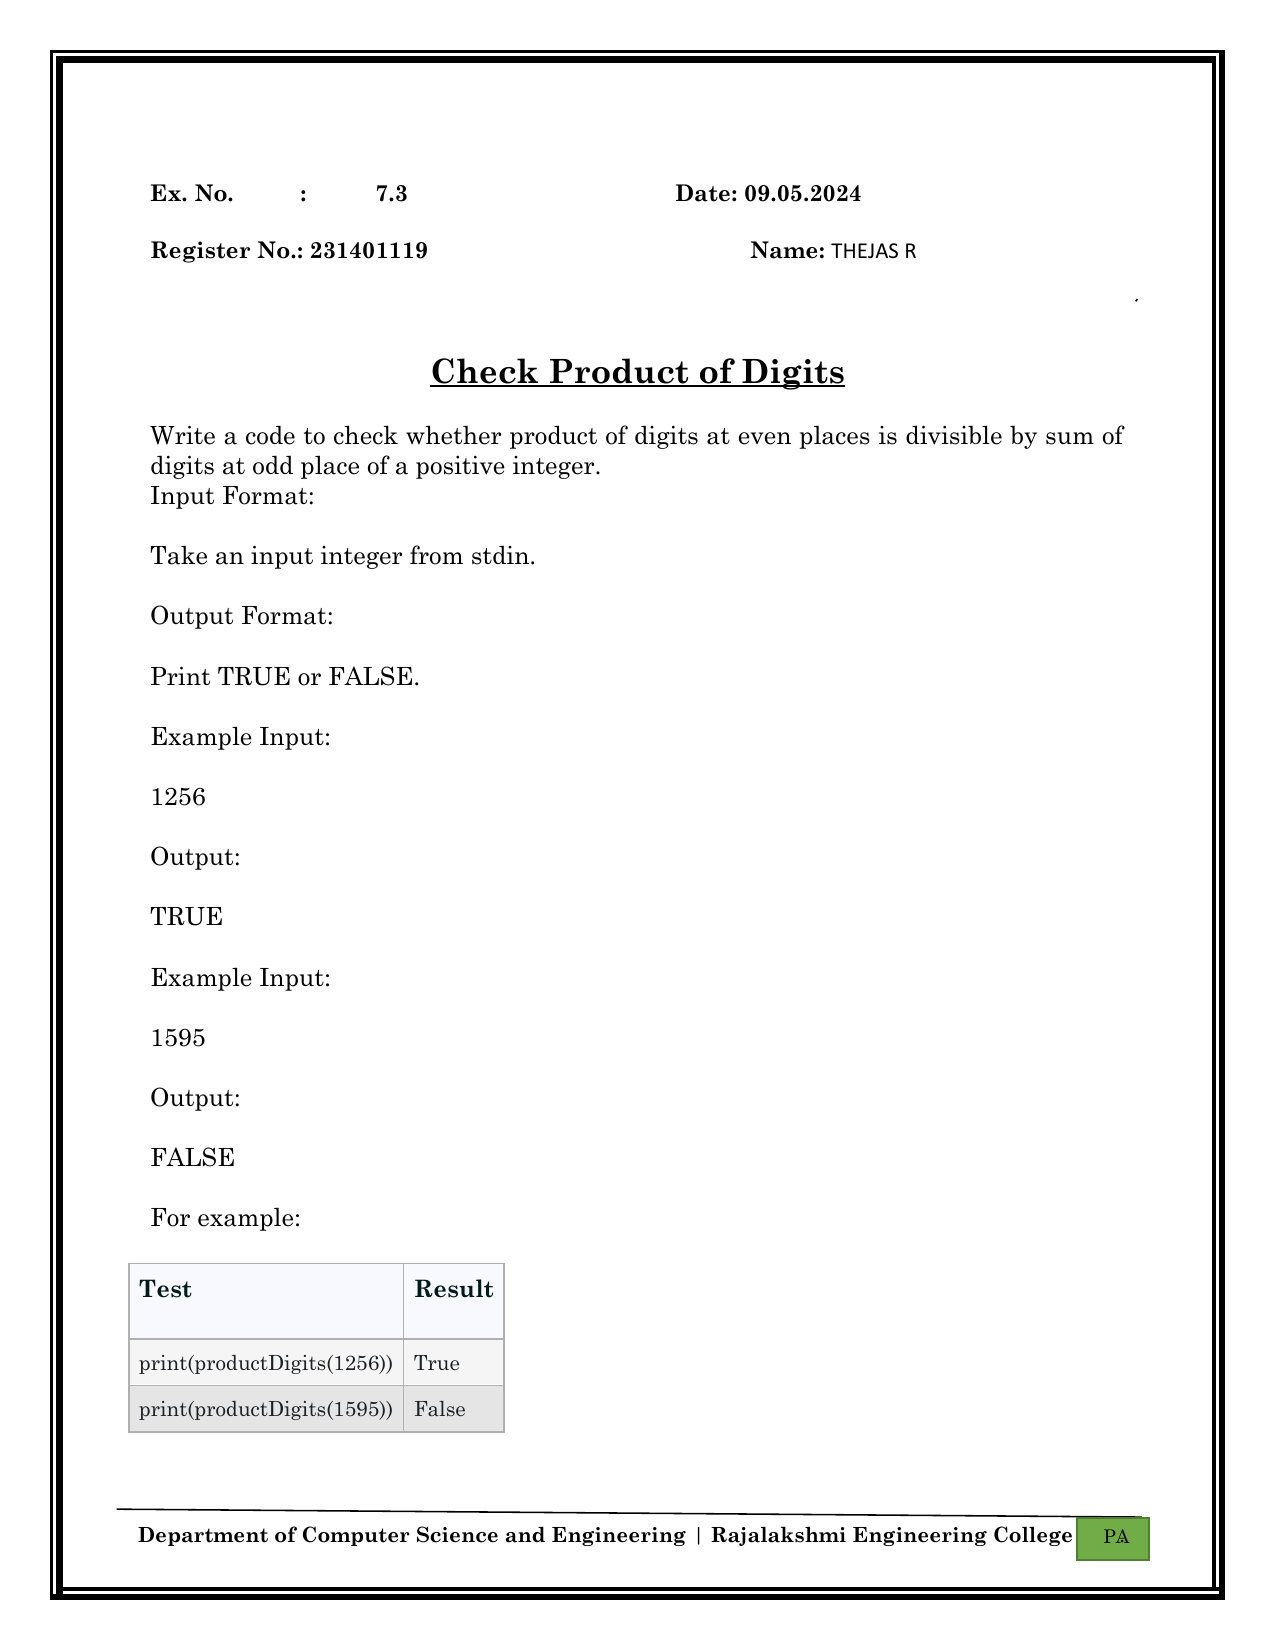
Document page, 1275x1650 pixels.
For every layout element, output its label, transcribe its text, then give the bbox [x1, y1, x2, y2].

text Print TRUE or FALSE. [150, 660, 1125, 690]
text Register No.: 231401119 Name: THEJAS R [150, 236, 1125, 264]
text Write a code to check whether product of digits at even places is divisible by sum of digits at odd place of a positive integer. [150, 419, 1125, 480]
text TRUE [150, 901, 1125, 931]
text Output: [150, 841, 1125, 871]
text Take an input integer from stdin. [150, 540, 1125, 570]
text Ex. No. : 7.3 Date: 09.05.2024 [150, 179, 1125, 207]
text 1256 [150, 781, 1125, 811]
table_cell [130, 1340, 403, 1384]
text Example Input: [150, 961, 1125, 991]
text Output: [150, 1082, 1125, 1112]
text 1595 [150, 1022, 1125, 1052]
text For example: [150, 1202, 1125, 1232]
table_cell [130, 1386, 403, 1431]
text Input Format: [150, 480, 1125, 510]
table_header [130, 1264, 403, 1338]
text Output Format: [150, 600, 1125, 630]
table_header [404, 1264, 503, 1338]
text FALSE [150, 1142, 1125, 1172]
text Check Product of Digits [150, 350, 1125, 390]
text Example Input: [150, 721, 1125, 751]
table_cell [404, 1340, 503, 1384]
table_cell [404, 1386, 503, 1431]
